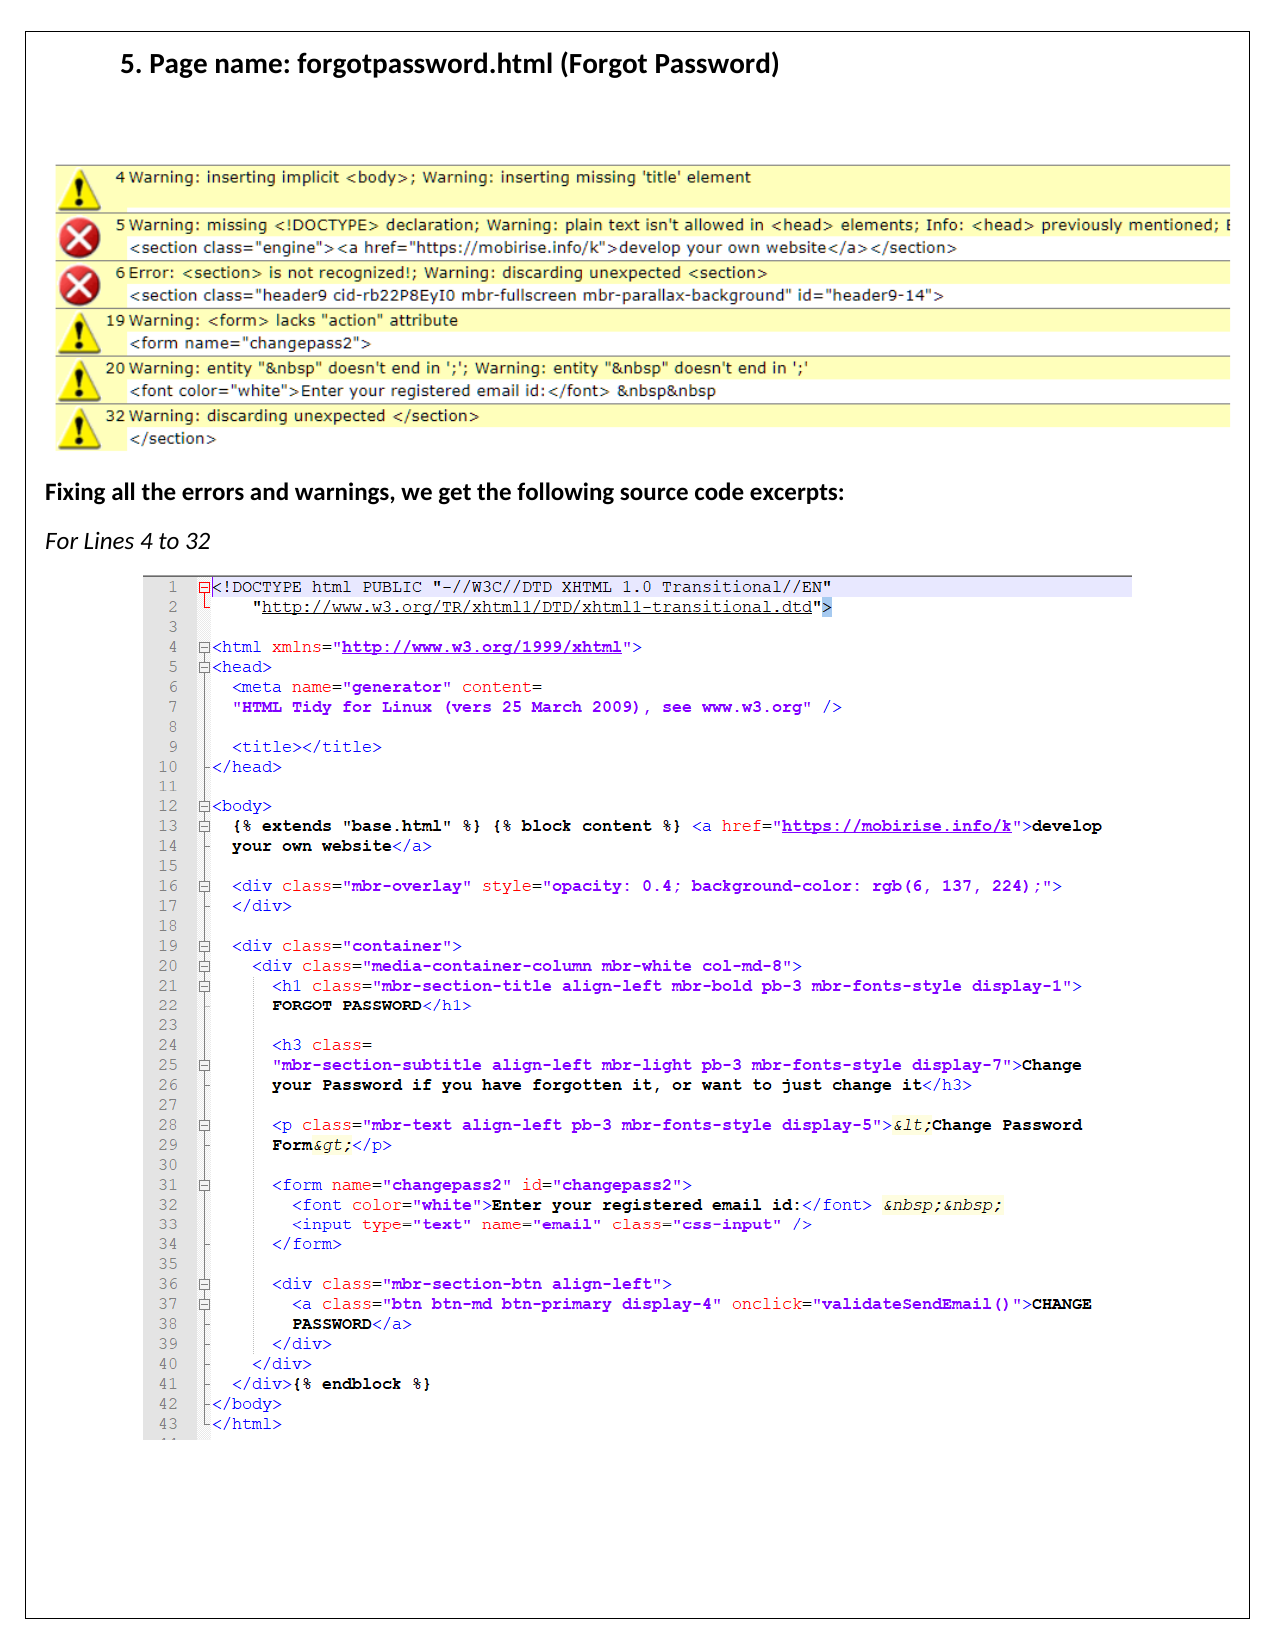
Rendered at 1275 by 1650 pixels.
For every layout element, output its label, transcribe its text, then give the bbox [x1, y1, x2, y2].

text Fixing all the errors and warnings, we get the following source code excerpts: [45, 476, 1230, 506]
picture [45, 160, 1230, 457]
list 5. Page name: forgotpassword.html (Forgot Password) [120, 45, 1230, 81]
text For Lines 4 to 32 [45, 525, 1230, 556]
picture [143, 575, 1132, 1440]
